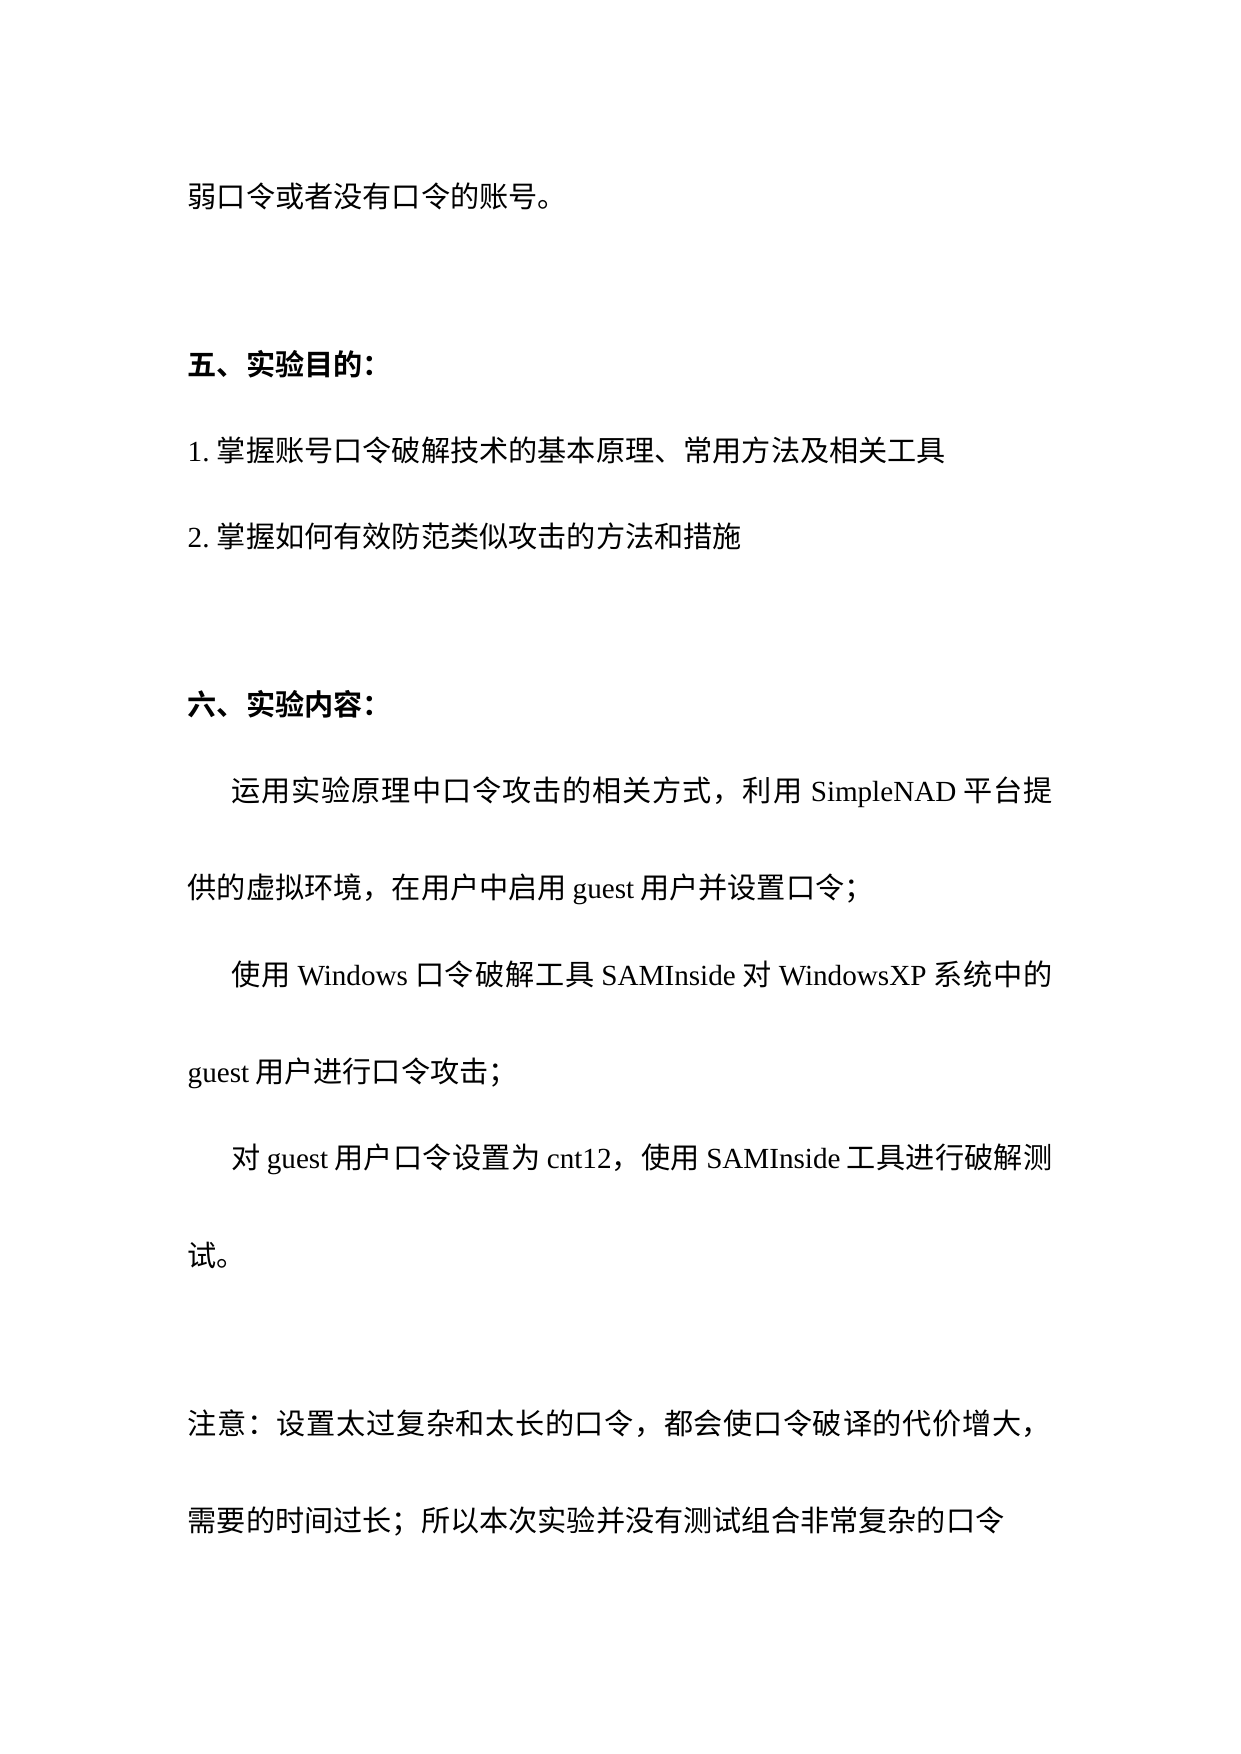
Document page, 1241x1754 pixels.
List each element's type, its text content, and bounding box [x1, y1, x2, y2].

text 1. 掌握账号口令破解技术的基本原理、常用方法及相关工具 [187, 416, 1053, 481]
text 运用实验原理中口令攻击的相关方式，利用SimpleNAD平台提供的虚拟环境，在用户中启用guest用户并设置口令； [187, 756, 1053, 919]
text 五、实验目的： [187, 330, 1053, 395]
text 六、实验内容： [187, 670, 1053, 735]
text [187, 162, 1053, 227]
text 对guest用户口令设置为cnt12，使用SAMInside工具进行破解测试。 [187, 1123, 1053, 1286]
text 使用Windows口令破解工具SAMInside对WindowsXP系统中的guest用户进行口令攻击； [187, 940, 1053, 1102]
text 2. 掌握如何有效防范类似攻击的方法和措施 [187, 502, 1053, 567]
text 注意：设置太过复杂和太长的口令，都会使口令破译的代价增大，需要的时间过长；所以本次实验并没有测试组合非常复杂的口令 [187, 1389, 1053, 1551]
